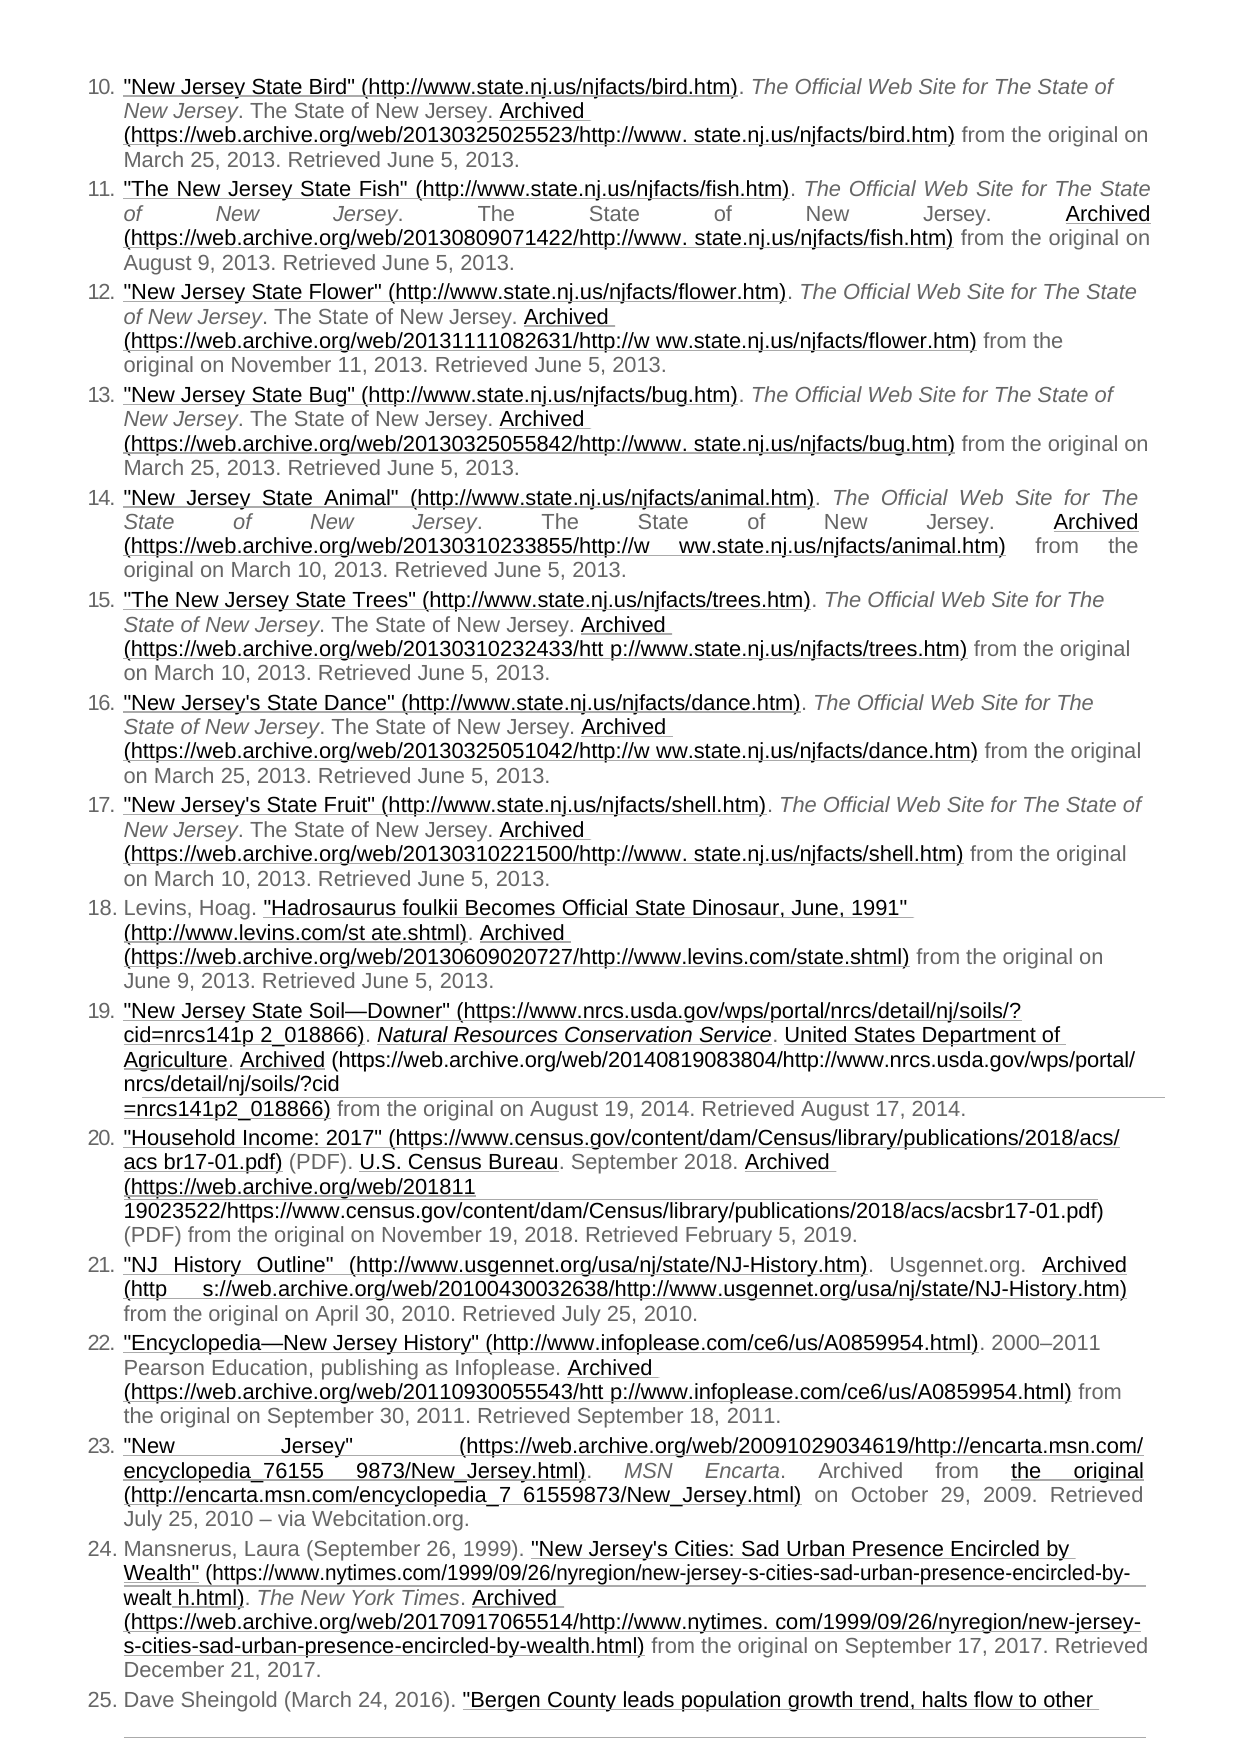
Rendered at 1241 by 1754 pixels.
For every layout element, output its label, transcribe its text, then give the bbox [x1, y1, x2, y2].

list "New Jersey State Animal" (http://www.state.nj.us/njfacts/animal.htm). The Official Web Site for The State of New Jersey. The State of New Jersey. Archived (https://web.archive.org/web/20130310233855/http://w ww.state.nj.us/njfacts/animal.htm) from the original on March 10, 2013. Retrieved June 5, 2013. [87, 486, 1138, 583]
list "New Jersey State Flower" (http://www.state.nj.us/njfacts/flower.htm). The Official Web Site for The State of New Jersey. The State of New Jersey. Archived (https://web.archive.org/web/20131111082631/http://w ww.state.nj.us/njfacts/flower.htm) from the original on November 11, 2013. Retrieved June 5, 2013. [87, 280, 1138, 377]
list "The New Jersey State Trees" (http://www.state.nj.us/njfacts/trees.htm). The Official Web Site for The State of New Jersey. The State of New Jersey. Archived (https://web.archive.org/web/20130310232433/htt p://www.state.nj.us/njfacts/trees.htm) from the original on March 10, 2013. Retrieved June 5, 2013. [87, 588, 1149, 685]
list "Encyclopedia—New Jersey History" (http://www.infoplease.com/ce6/us/A0859954.html). 2000–2011 Pearson Education, publishing as Infoplease. Archived (https://web.archive.org/web/20110930055543/htt p://www.infoplease.com/ce6/us/A0859954.html) from the original on September 30, 2011. Retrieved September 18, 2011. [87, 1332, 1135, 1428]
list "New Jersey's State Fruit" (http://www.state.nj.us/njfacts/shell.htm). The Official Web Site for The State of New Jersey. The State of New Jersey. Archived (https://web.archive.org/web/20130310221500/http://www. state.nj.us/njfacts/shell.htm) from the original on March 10, 2013. Retrieved June 5, 2013. [87, 794, 1150, 891]
list "New Jersey State Bird" (http://www.state.nj.us/njfacts/bird.htm). The Official Web Site for The State of New Jersey. The State of New Jersey. Archived (https://web.archive.org/web/20130325025523/http://www. state.nj.us/njfacts/bird.htm) from the original on March 25, 2013. Retrieved June 5, 2013. [87, 75, 1150, 172]
list "New Jersey State Soil—Downer" (https://www.nrcs.usda.gov/wps/portal/nrcs/detail/nj/soils/?cid=nrcs141p 2_018866). Natural Resources Conservation Service. United States Department of Agriculture. Archived (https://web.archive.org/web/20140819083804/http://www.nrcs.usda.gov/wps/portal/nrcs/detail/nj/soils/?cid [87, 999, 1149, 1096]
list "New Jersey" (https://web.archive.org/web/20091029034619/http://encarta.msn.com/encyclopedia_76155 9873/New_Jersey.html). MSN Encarta. Archived from the original (http://encarta.msn.com/encyclopedia_7 61559873/New_Jersey.html) on October 29, 2009. Retrieved July 25, 2010 – via Webcitation.org. [87, 1434, 1144, 1531]
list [87, 1688, 1147, 1712]
list "Household Income: 2017" (https://www.census.gov/content/dam/Census/library/publications/2018/acs/acs br17-01.pdf) (PDF). U.S. Census Bureau. September 2018. Archived (https://web.archive.org/web/201811 19023522/https://www.census.gov/content/dam/Census/library/publications/2018/acs/acsbr17-01.pdf) (PDF) from the original on November 19, 2018. Retrieved February 5, 2019. [87, 1126, 1149, 1247]
list Levins, Hoag. "Hadrosaurus foulkii Becomes Official State Dinosaur, June, 1991" (http://www.levins.com/st ate.shtml). Archived (https://web.archive.org/web/20130609020727/http://www.levins.com/state.shtml) from the original on June 9, 2013. Retrieved June 5, 2013. [87, 896, 1148, 993]
list "New Jersey State Bug" (http://www.state.nj.us/njfacts/bug.htm). The Official Web Site for The State of New Jersey. The State of New Jersey. Archived (https://web.archive.org/web/20130325055842/http://www. state.nj.us/njfacts/bug.htm) from the original on March 25, 2013. Retrieved June 5, 2013. [87, 383, 1150, 480]
text =nrcs141p2_018866) from the original on August 19, 2014. Retrieved August 17, 2014. [123, 1098, 1178, 1121]
list "The New Jersey State Fish" (http://www.state.nj.us/njfacts/fish.htm). The Official Web Site for The State of New Jersey. The State of New Jersey. Archived (https://web.archive.org/web/20130809071422/http://www. state.nj.us/njfacts/fish.htm) from the original on August 9, 2013. Retrieved June 5, 2013. [87, 178, 1151, 274]
list "New Jersey's State Dance" (http://www.state.nj.us/njfacts/dance.htm). The Official Web Site for The State of New Jersey. The State of New Jersey. Archived (https://web.archive.org/web/20130325051042/http://w ww.state.nj.us/njfacts/dance.htm) from the original on March 25, 2013. Retrieved June 5, 2013. [87, 691, 1145, 788]
list Mansnerus, Laura (September 26, 1999). "New Jersey's Cities: Sad Urban Presence Encircled by Wealth" (https://www.nytimes.com/1999/09/26/nyregion/new-jersey-s-cities-sad-urban-presence-encircled-by-wealt h.html). The New York Times. Archived (https://web.archive.org/web/20170917065514/http://www.nytimes. com/1999/09/26/nyregion/new-jersey-s-cities-sad-urban-presence-encircled-by-wealth.html) from the original on September 17, 2017. Retrieved December 21, 2017. [87, 1537, 1149, 1682]
list "NJ History Outline" (http://www.usgennet.org/usa/nj/state/NJ-History.htm). Usgennet.org. Archived (http s://web.archive.org/web/20100430032638/http://www.usgennet.org/usa/nj/state/NJ-History.htm) from the original on April 30, 2010. Retrieved July 25, 2010. [87, 1253, 1127, 1326]
